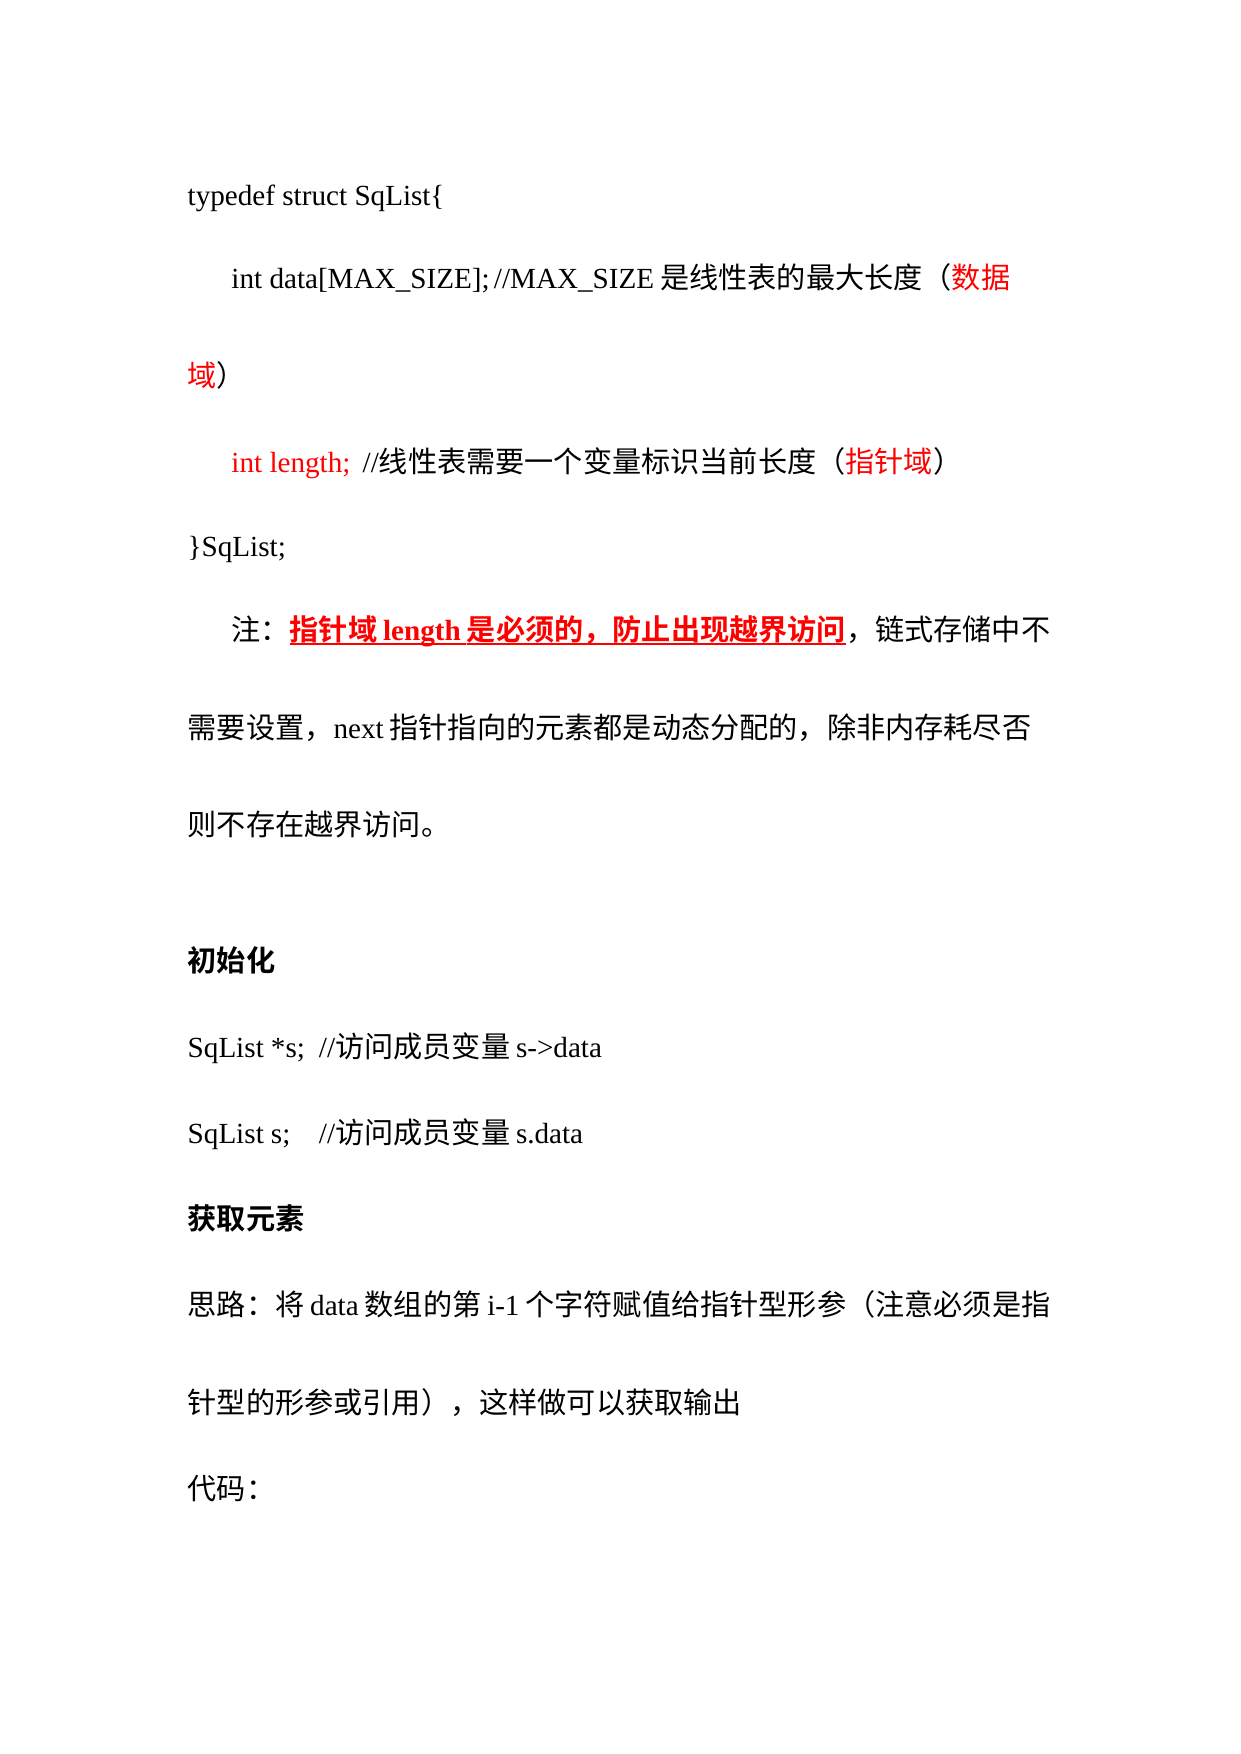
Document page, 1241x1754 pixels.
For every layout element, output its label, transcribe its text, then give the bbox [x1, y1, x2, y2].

text }SqList; [187, 513, 1053, 578]
text SqList s; //访问成员变量s.data [187, 1098, 1053, 1163]
text 注：指针域length是必须的，防止出现越界访问，链式存储中不需要设置，next指针指向的元素都是动态分配的，除非内存耗尽否则不存在越界访问。 [187, 595, 1053, 855]
text int data[MAX_SIZE]; //MAX_SIZE是线性表的最大长度（数据域） [187, 244, 1053, 406]
text 思路：将data数组的第i-1个字符赋值给指针型形参（注意必须是指针型的形参或引用），这样做可以获取输出 [187, 1270, 1053, 1433]
text typedef struct SqList{ [187, 162, 1053, 227]
subtitle 获取元素 [187, 1184, 1053, 1249]
text int length; //线性表需要一个变量标识当前长度（指针域） [187, 427, 1053, 492]
text SqList *s; //访问成员变量s->data [187, 1012, 1053, 1077]
text 代码： [187, 1454, 1053, 1519]
subtitle 初始化 [187, 926, 1053, 991]
